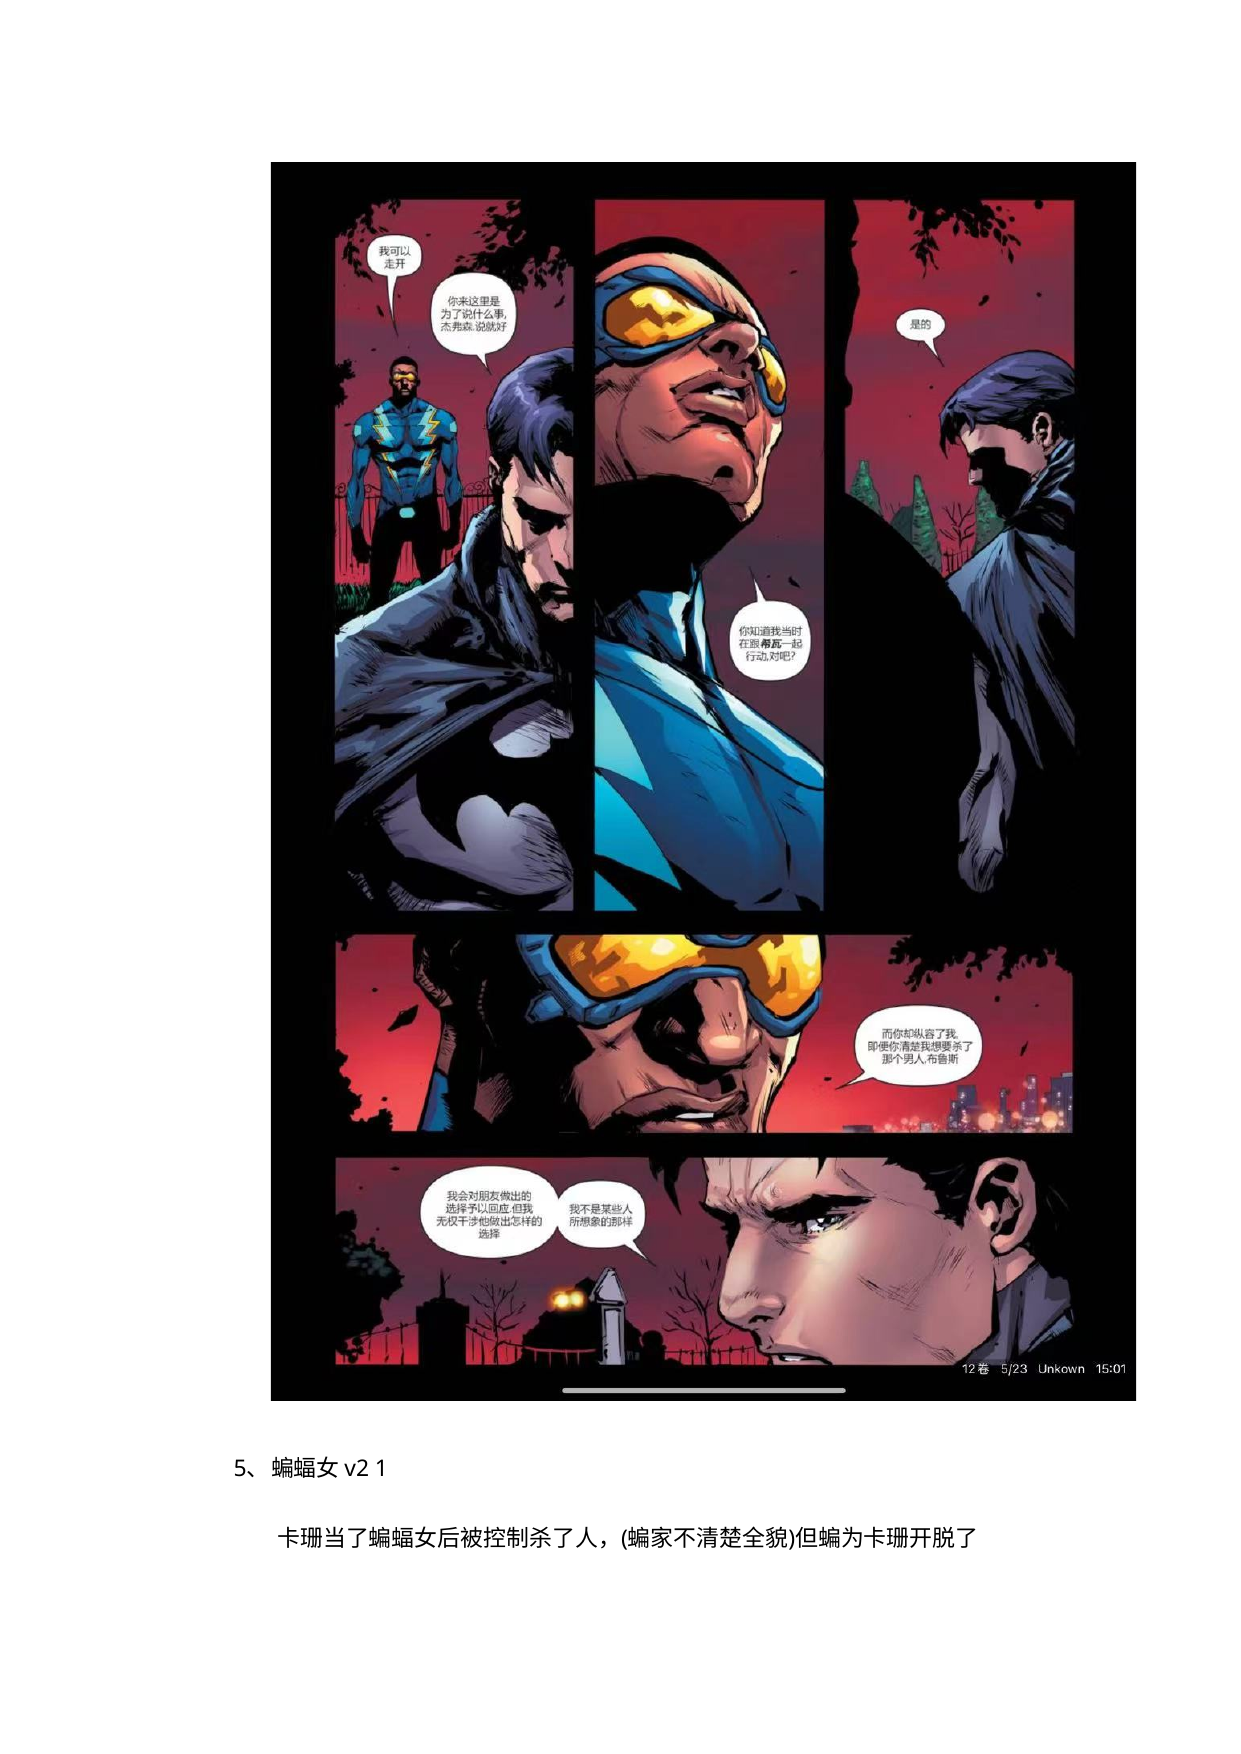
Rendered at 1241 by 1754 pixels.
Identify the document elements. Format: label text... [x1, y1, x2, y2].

picture [270, 162, 1137, 1401]
list 蝙蝠女v2 1 [233, 1434, 1053, 1499]
list 卡珊当了蝙蝠女后被控制杀了人，(蝙家不清楚全貌)但蝙为卡珊开脱了 [233, 1504, 1053, 1569]
